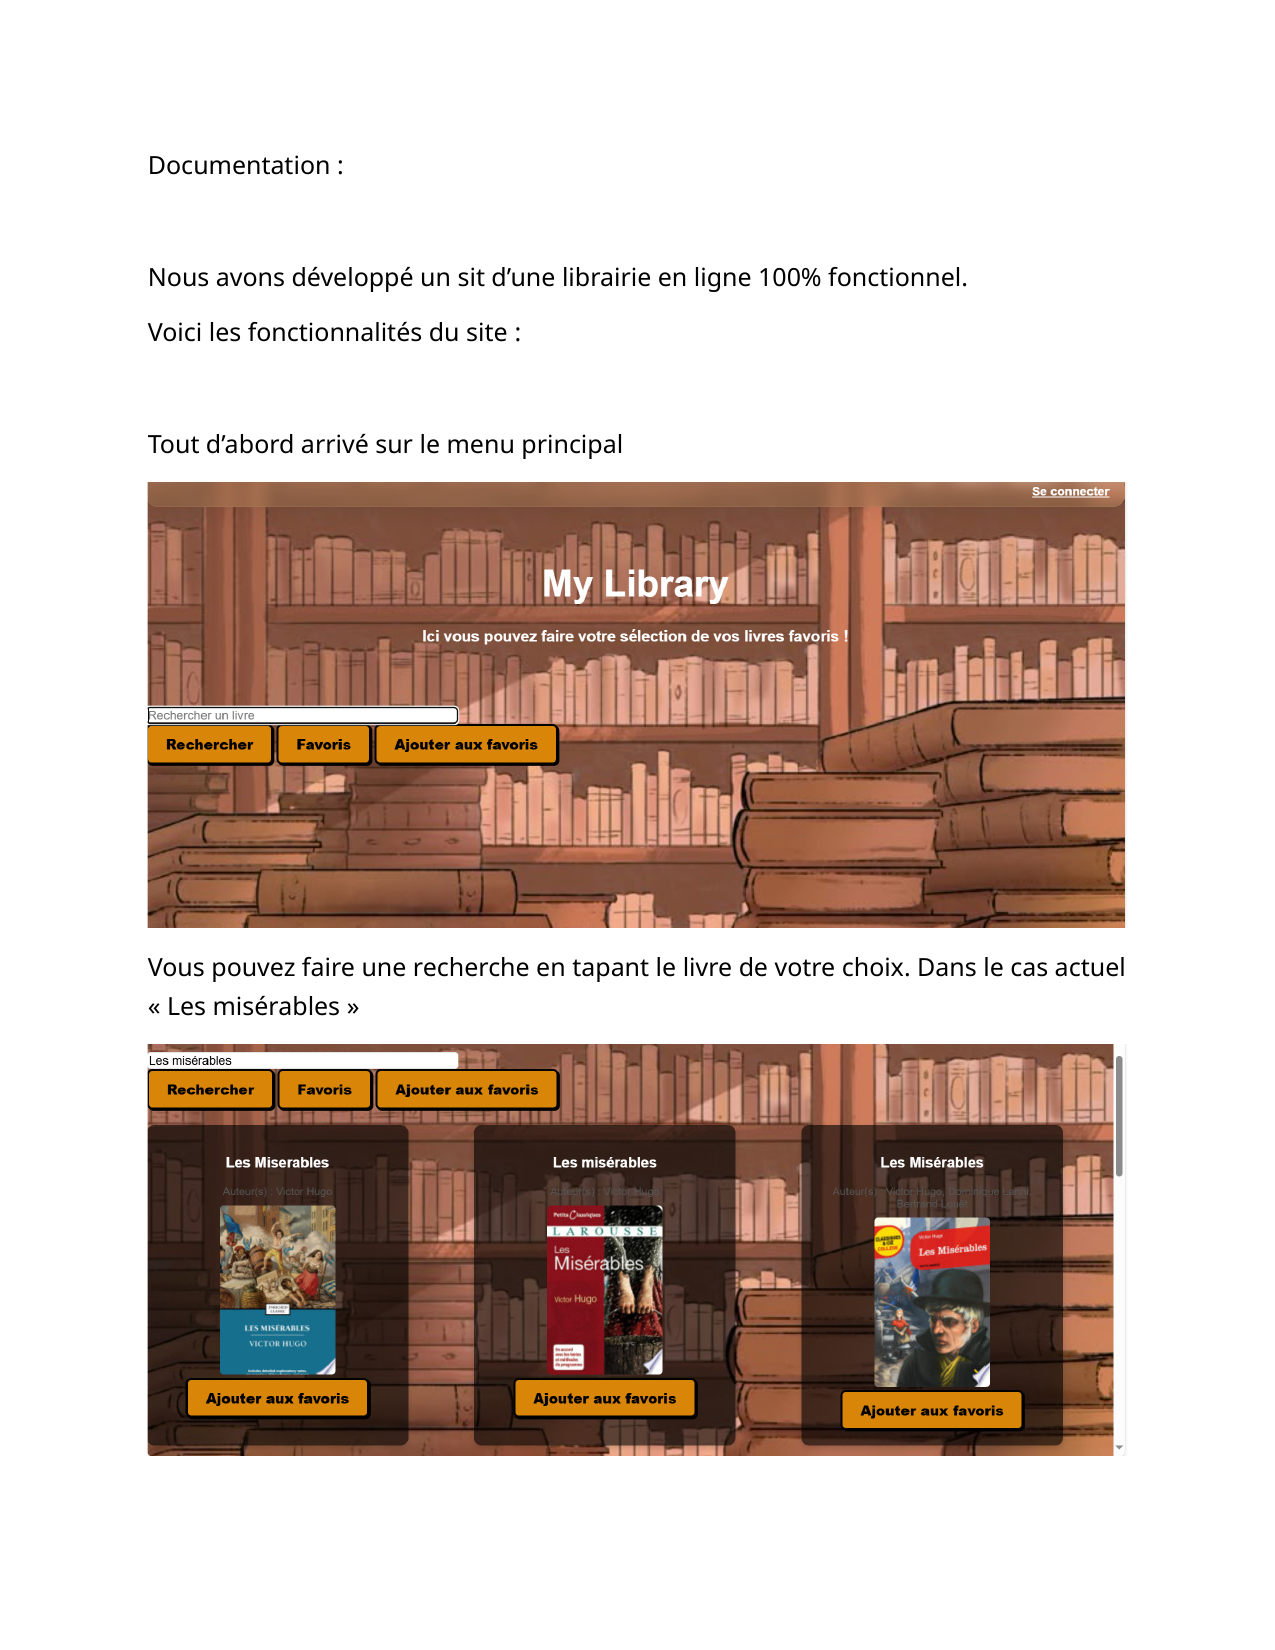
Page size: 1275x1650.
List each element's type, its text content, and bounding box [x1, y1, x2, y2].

text Tout d’abord arrivé sur le menu principal [148, 427, 1127, 461]
picture [147, 482, 1128, 928]
text Documentation : [148, 148, 1127, 182]
text Vous pouvez faire une recherche en tapant le livre de votre choix. Dans le cas actuel « Les misérables » [148, 949, 1127, 1023]
picture [147, 1044, 1128, 1456]
text Nous avons développé un sit d’une librairie en ligne 100% fonctionnel. [148, 259, 1127, 293]
text Voici les fonctionnalités du site : [148, 315, 1127, 349]
